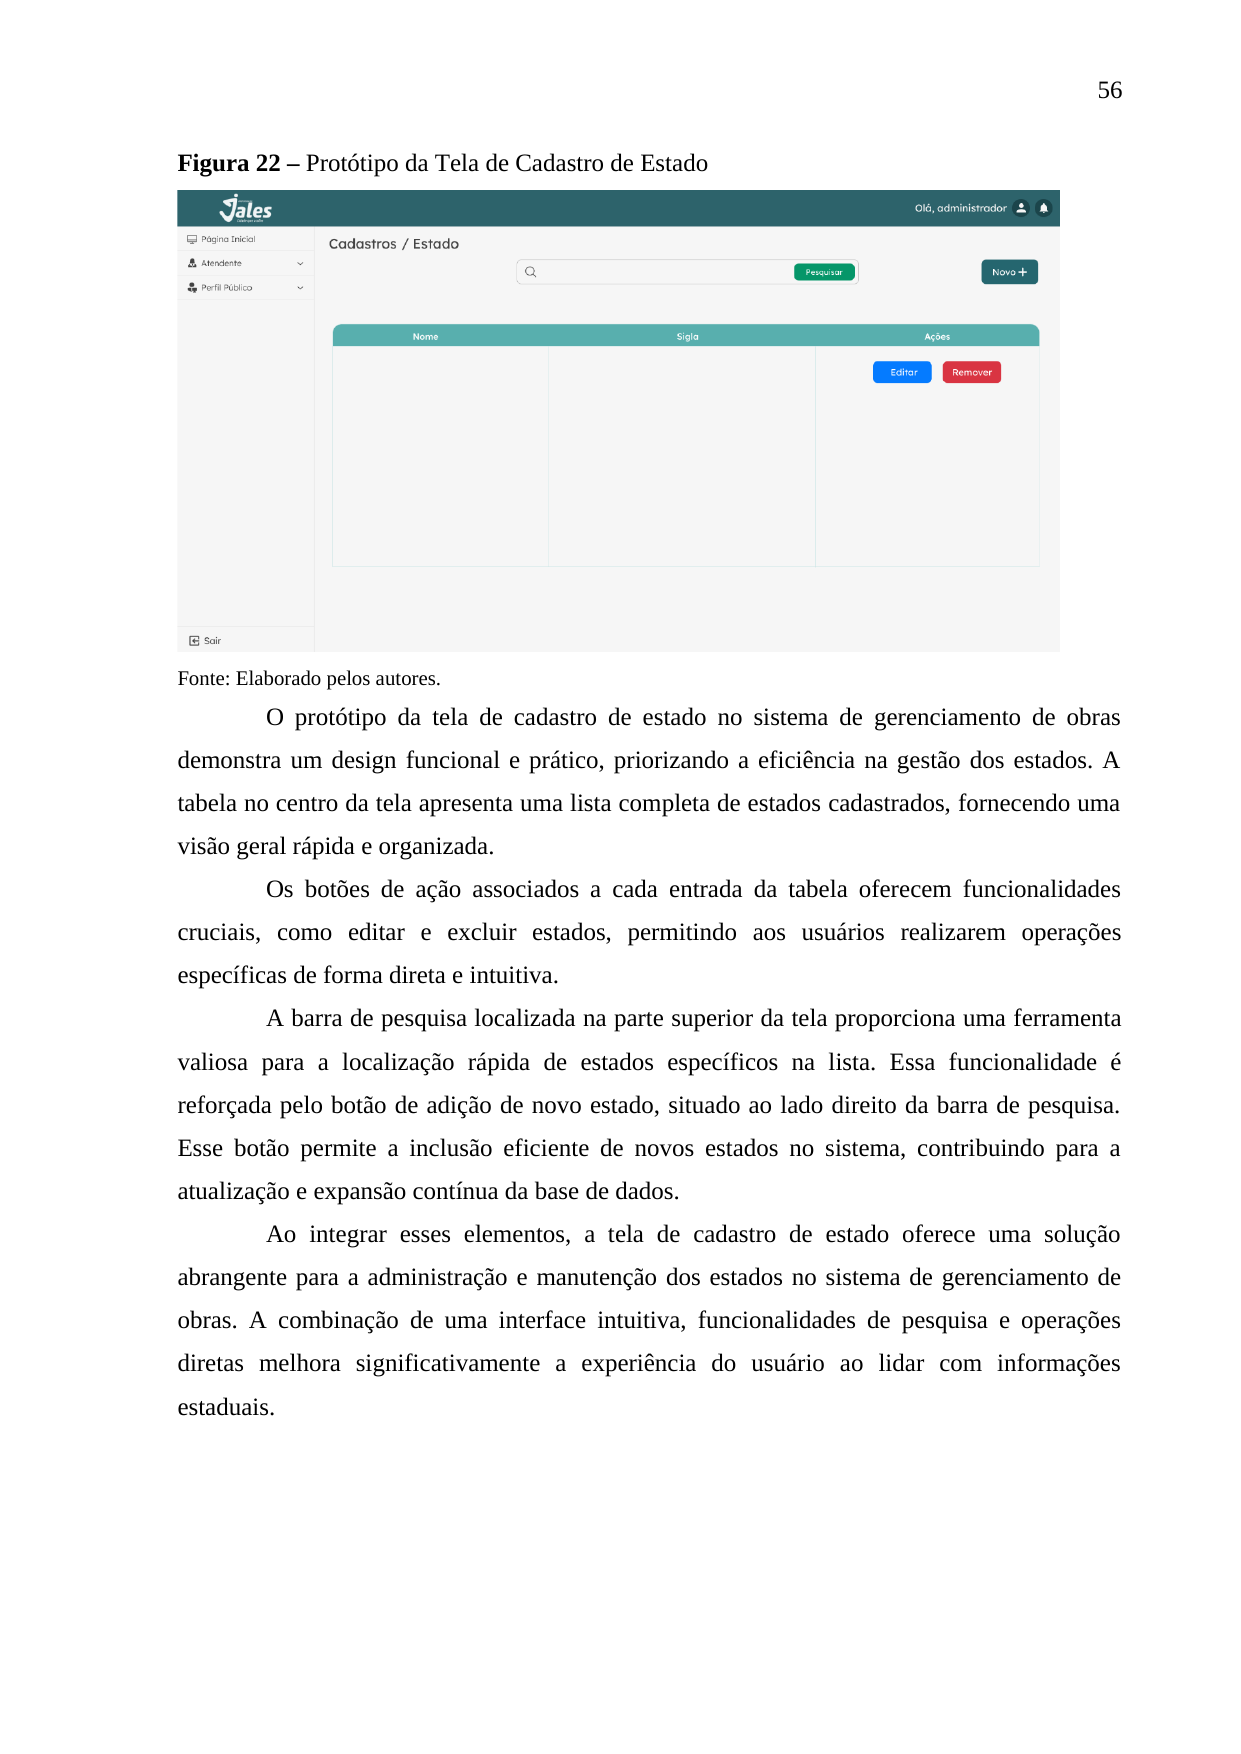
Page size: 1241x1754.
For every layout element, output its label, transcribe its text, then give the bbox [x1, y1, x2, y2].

text Os botões de ação associados a cada entrada da tabela oferecem funcionalidades cruciais, como editar e excluir estados, permitindo aos usuários realizarem operações específicas de forma direta e intuitiva. [177, 874, 1122, 989]
text Fonte: Elaborado pelos autores. [177, 666, 1122, 690]
picture [177, 190, 1060, 652]
text O protótipo da tela de cadastro de estado no sistema de gerenciamento de obras demonstra um design funcional e prático, priorizando a eficiência na gestão dos estados. A tabela no centro da tela apresenta uma lista completa de estados cadastrados, fornecendo uma visão geral rápida e organizada. [177, 702, 1122, 860]
text Ao integrar esses elementos, a tela de cadastro de estado oferece uma solução abrangente para a administração e manutenção dos estados no sistema de gerenciamento de obras. A combinação de uma interface intuitiva, funcionalidades de pesquisa e operações diretas melhora significativamente a experiência do usuário ao lidar com informações estaduais. [177, 1219, 1122, 1420]
text A barra de pesquisa localizada na parte superior da tela proporciona uma ferramenta valiosa para a localização rápida de estados específicos na lista. Essa funcionalidade é reforçada pelo botão de adição de novo estado, situado ao lado direito da barra de pesquisa. Esse botão permite a inclusão eficiente de novos estados no sistema, contribuindo para a atualização e expansão contínua da base de dados. [177, 1003, 1122, 1205]
